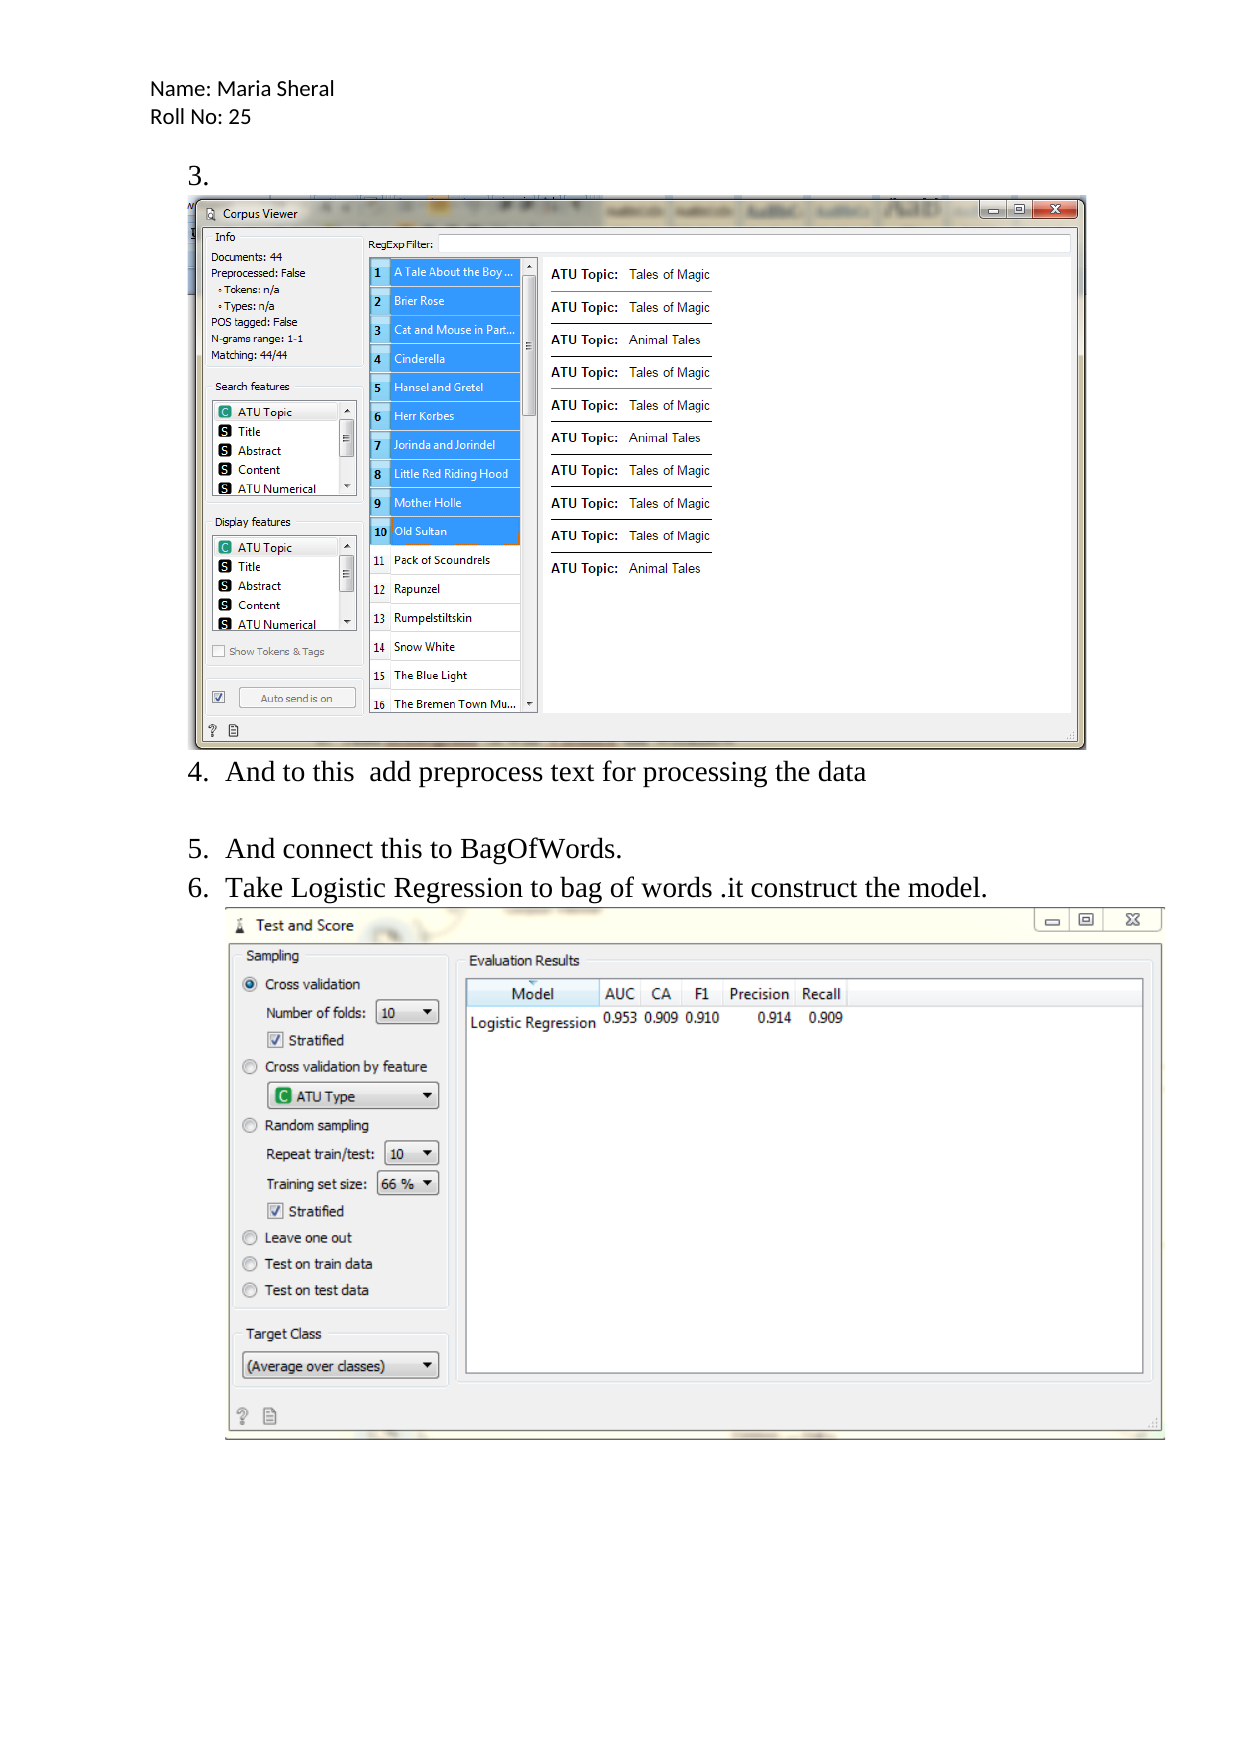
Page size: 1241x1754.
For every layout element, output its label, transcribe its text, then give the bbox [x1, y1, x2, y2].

picture [225, 907, 1166, 1440]
picture [187, 195, 1087, 750]
list And connect this to BagOfWords. [187, 831, 1090, 865]
list And to this add preprocess text for processing the data [187, 754, 1090, 788]
